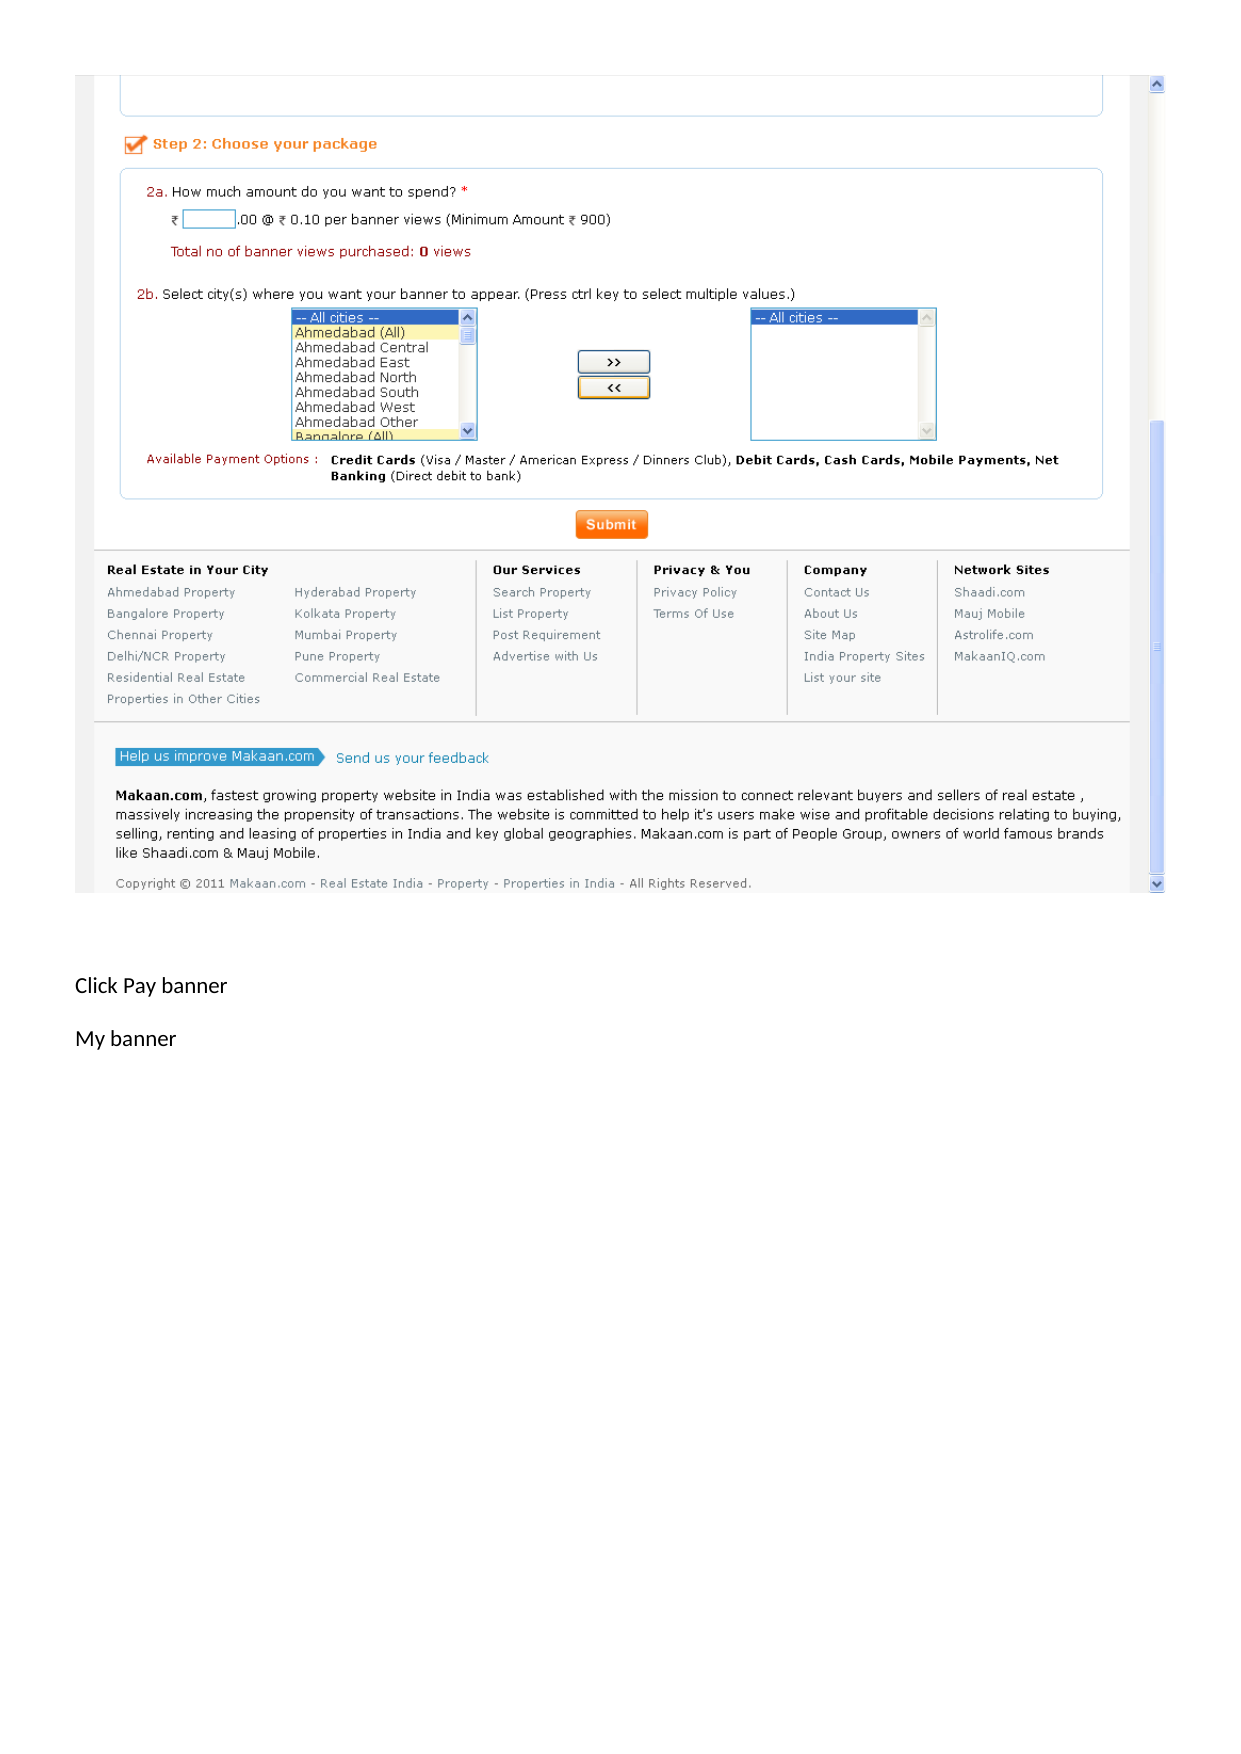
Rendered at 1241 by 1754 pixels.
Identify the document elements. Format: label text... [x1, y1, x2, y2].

picture [75, 75, 1166, 893]
text My banner [75, 1024, 1165, 1052]
text Click Pay banner [75, 971, 1165, 999]
